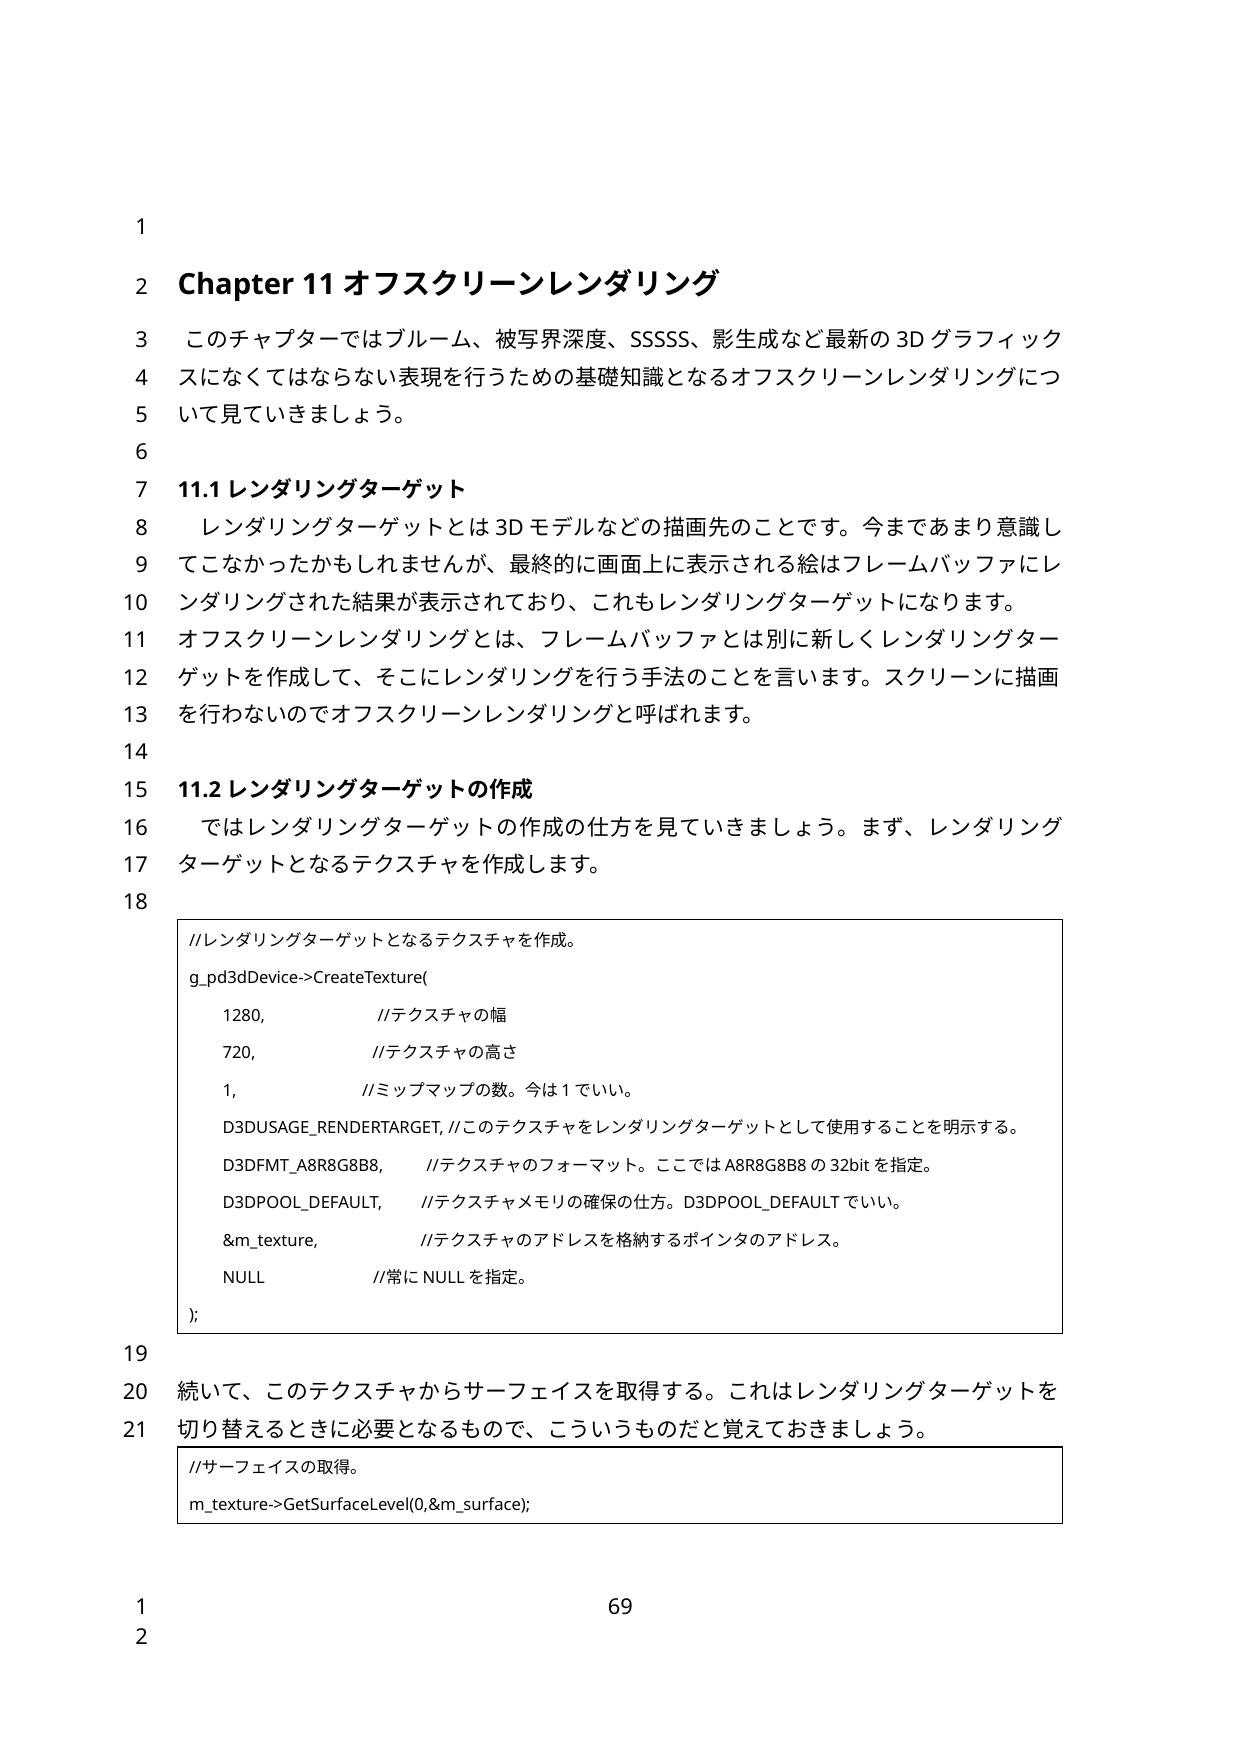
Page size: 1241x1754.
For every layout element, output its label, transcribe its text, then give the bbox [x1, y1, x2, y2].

text ではレンダリングターゲットの作成の仕方を見ていきましょう。まず、レンダリングターゲットとなるテクスチャを作成します。 [177, 807, 1063, 882]
text このチャプターではブルーム、被写界深度、SSSSS、影生成など最新の3Dグラフィックスになくてはならない表現を行うための基礎知識となるオフスクリーンレンダリングについて見ていきましょう。 [177, 319, 1063, 432]
table_header //サーフェイスの取得。 m_texture->GetSurfaceLevel(0,&m_surface); [178, 1448, 1062, 1522]
table_header //レンダリングターゲットとなるテクスチャを作成。 g_pd3dDevice->CreateTexture( 1280, //テクスチャの幅 720, //テクスチャの高さ 1, //ミップマップの数。今は1でいい。 D3DUSAGE_RENDERTARGET, //このテクスチャをレンダリングターゲットとして使用することを明示する。 D3DFMT_A8R8G8B8, //テクスチャのフォーマット。ここではA8R8G8B8の32bitを指定。 D3DPOOL_DEFAULT, //テクスチャメモリの確保の仕方。D3DPOOL_DEFAULTでいい。 &m_texture, //テクスチャのアドレスを格納するポインタのアドレス。 NULL //常にNULLを指定。 ); [178, 920, 1062, 1333]
text 11.2 レンダリングターゲットの作成 [177, 769, 1063, 807]
text 続いて、このテクスチャからサーフェイスを取得する。これはレンダリングターゲットを切り替えるときに必要となるもので、こういうものだと覚えておきましょう。 [177, 1371, 1063, 1446]
text Chapter 11 オフスクリーンレンダリング [177, 244, 1063, 319]
text 11.1 レンダリングターゲット [177, 469, 1063, 507]
text オフスクリーンレンダリングとは、フレームバッファとは別に新しくレンダリングターゲットを作成して、そこにレンダリングを行う手法のことを言います。スクリーンに描画を行わないのでオフスクリーンレンダリングと呼ばれます。 [177, 619, 1063, 732]
text レンダリングターゲットとは3Dモデルなどの描画先のことです。今まであまり意識してこなかったかもしれませんが、最終的に画面上に表示される絵はフレームバッファにレンダリングされた結果が表示されており、これもレンダリングターゲットになります。 [177, 507, 1063, 619]
